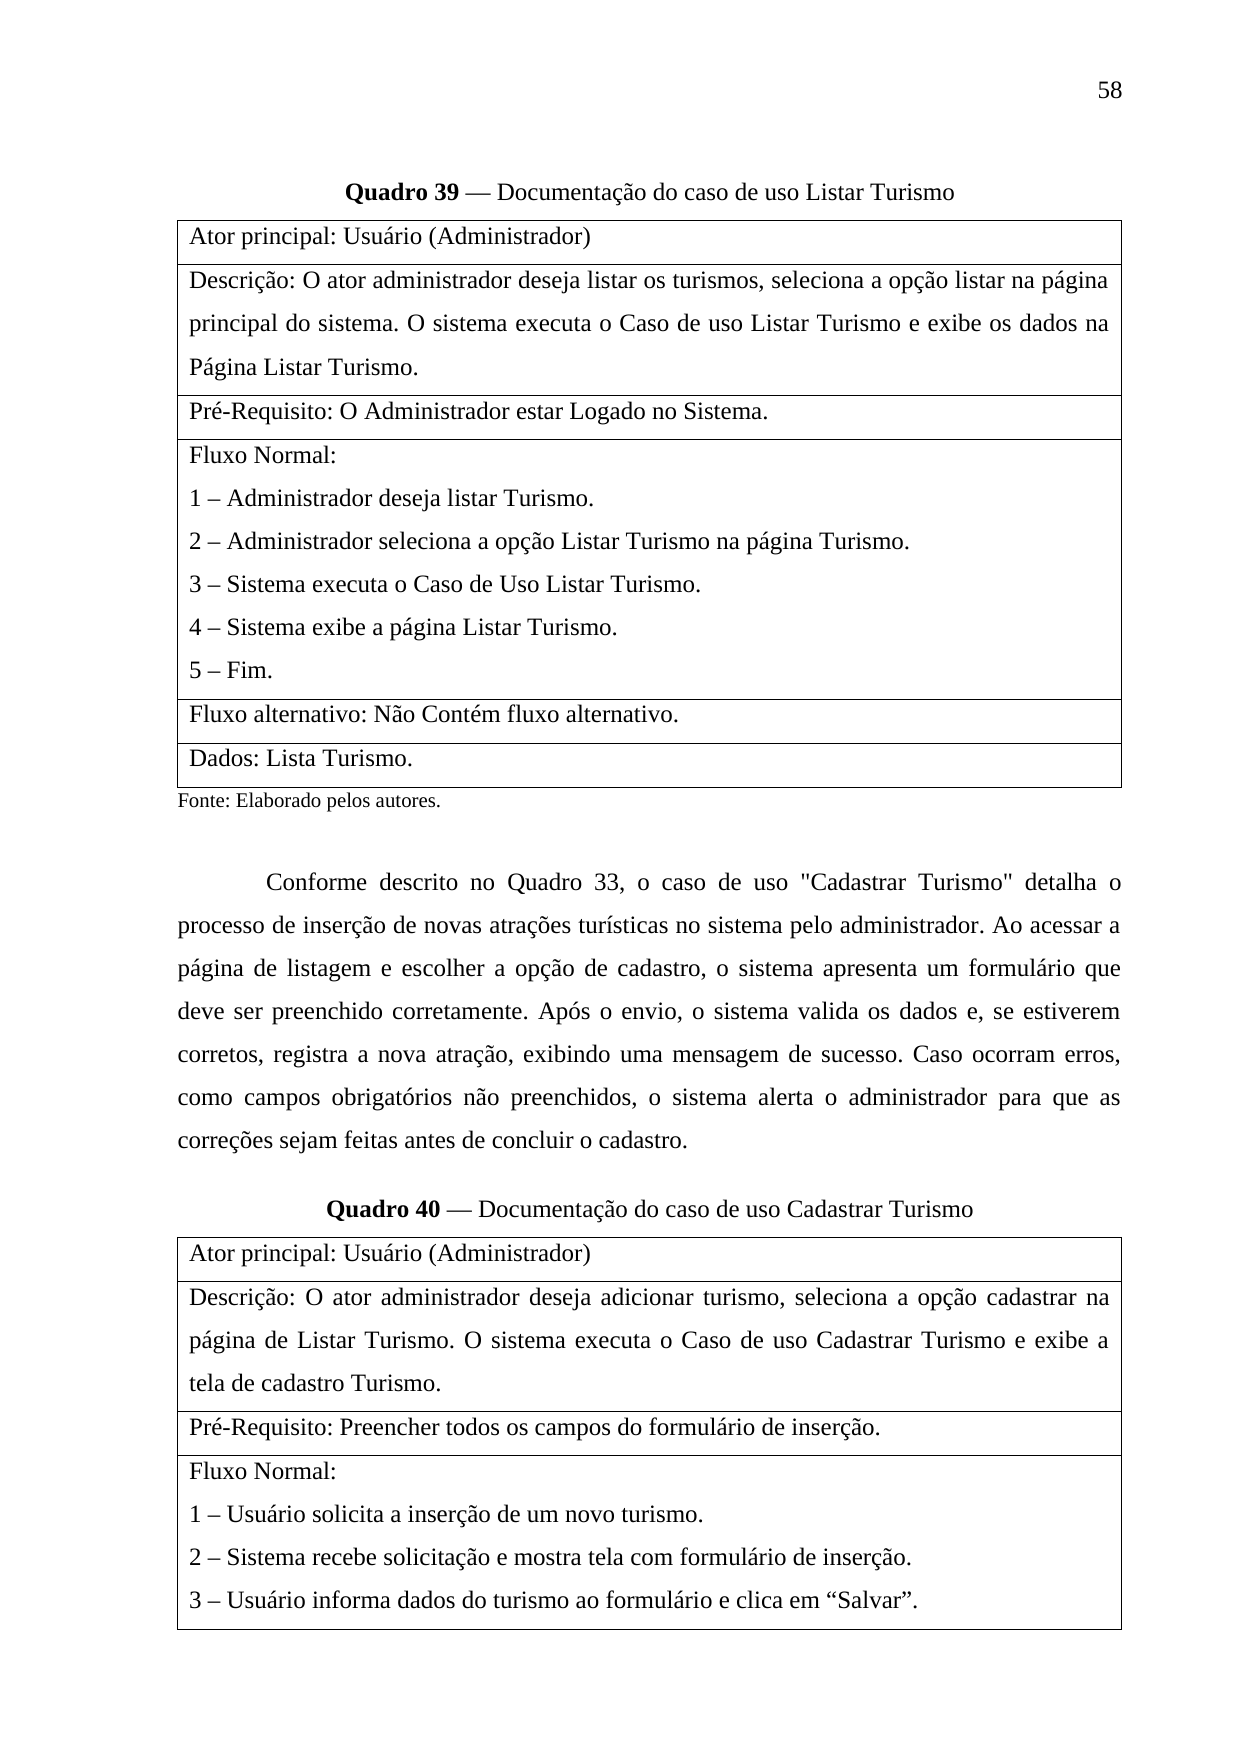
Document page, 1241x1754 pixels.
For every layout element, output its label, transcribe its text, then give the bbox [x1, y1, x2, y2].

table_cell Fluxo Normal: 1 – Administrador deseja listar Turismo. 2 – Administrador seleciona a opção Listar Turismo na página Turismo. 3 – Sistema executa o Caso de Uso Listar Turismo. 4 – Sistema exibe a página Listar Turismo. 5 – Fim. [178, 440, 1121, 698]
table_cell Fluxo alternativo: Não Contém fluxo alternativo. [178, 700, 1121, 742]
text Quadro 39 — Documentação do caso de uso Listar Turismo [177, 177, 1122, 206]
table_cell Descrição: O ator administrador deseja adicionar turismo, seleciona a opção cadastrar na página de Listar Turismo. O sistema executa o Caso de uso Cadastrar Turismo e exibe a tela de cadastro Turismo. [178, 1282, 1121, 1411]
table_cell Pré-Requisito: Preencher todos os campos do formulário de inserção. [178, 1412, 1121, 1455]
text Conforme descrito no Quadro 33, o caso de uso "Cadastrar Turismo" detalha o processo de inserção de novas atrações turísticas no sistema pelo administrador. Ao acessar a página de listagem e escolher a opção de cadastro, o sistema apresenta um formulário que deve ser preenchido corretamente. Após o envio, o sistema valida os dados e, se estiverem corretos, registra a nova atração, exibindo uma mensagem de sucesso. Caso ocorram erros, como campos obrigatórios não preenchidos, o sistema alerta o administrador para que as correções sejam feitas antes de concluir o cadastro. [177, 867, 1122, 1154]
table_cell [178, 1456, 1121, 1629]
table_header Ator principal: Usuário (Administrador) [178, 221, 1121, 264]
table_cell Descrição: O ator administrador deseja listar os turismos, seleciona a opção listar na página principal do sistema. O sistema executa o Caso de uso Listar Turismo e exibe os dados na Página Listar Turismo. [178, 265, 1121, 395]
text Quadro 40 — Documentação do caso de uso Cadastrar Turismo [177, 1194, 1122, 1222]
table_cell Pré-Requisito: O Administrador estar Logado no Sistema. [178, 396, 1121, 439]
text Fonte: Elaborado pelos autores. [177, 788, 1122, 812]
table_cell Dados: Lista Turismo. [178, 744, 1121, 787]
table_header Ator principal: Usuário (Administrador) [178, 1238, 1121, 1281]
